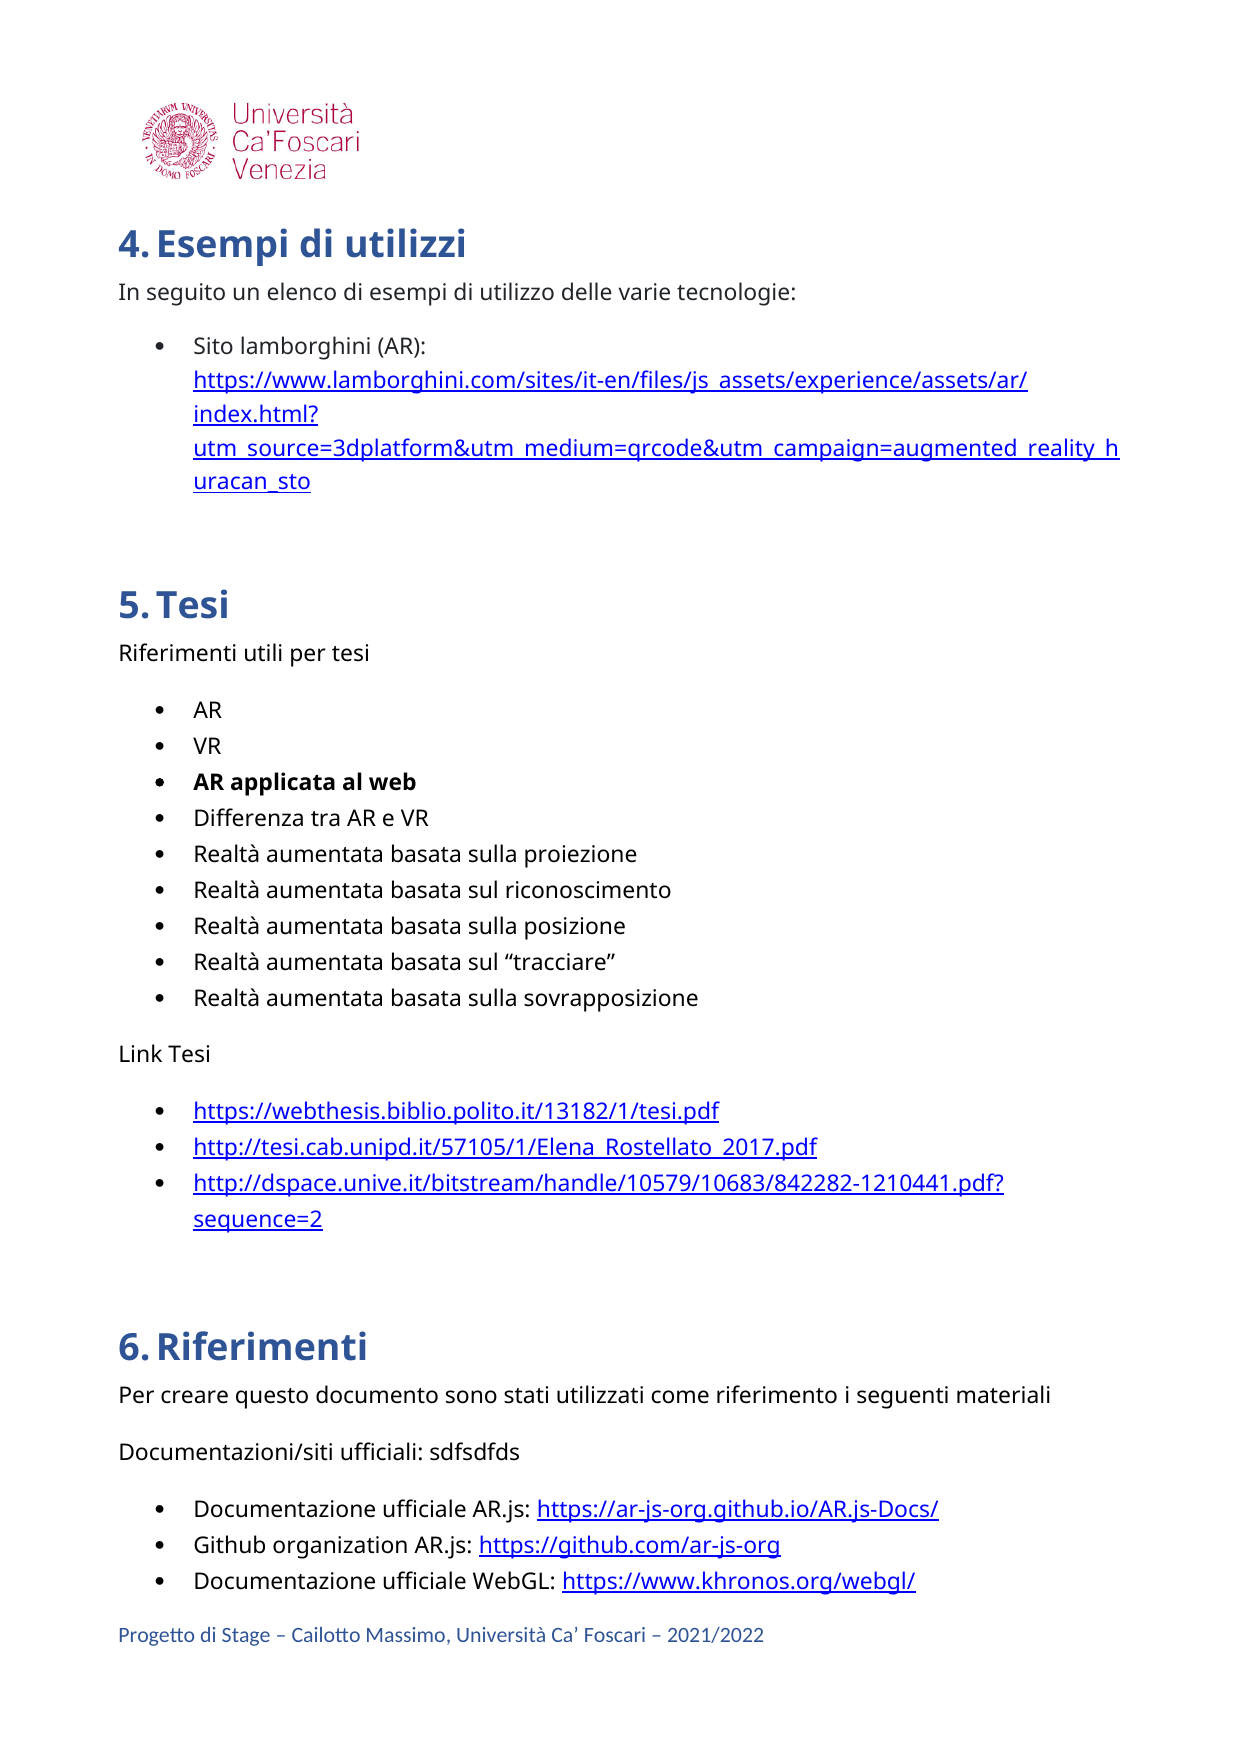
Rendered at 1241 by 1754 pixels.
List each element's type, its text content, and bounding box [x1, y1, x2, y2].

list Sito lamborghini (AR): [156, 330, 1122, 361]
text Riferimenti utili per tesi [118, 637, 1122, 668]
list AR applicata al web [156, 766, 1122, 797]
list Github organization AR.js: https://github.com/ar-js-org [156, 1529, 1122, 1560]
list https://webthesis.biblio.polito.it/13182/1/tesi.pdf [156, 1095, 1122, 1126]
subtitle Tesi [118, 578, 1122, 629]
text Per creare questo documento sono stati utilizzati come riferimento i seguenti materiali [118, 1379, 1122, 1410]
list Realtà aumentata basata sul riconoscimento [156, 874, 1122, 905]
list Documentazione ufficiale AR.js: https://ar-js-org.github.io/AR.js-Docs/ [156, 1493, 1122, 1524]
list Realtà aumentata basata sulla posizione [156, 909, 1122, 941]
list Realtà aumentata basata sul “tracciare” [156, 946, 1122, 977]
list Differenza tra AR e VR [156, 802, 1122, 833]
picture [118, 73, 380, 200]
list Documentazione ufficiale WebGL: https://www.khronos.org/webgl/ [156, 1564, 1122, 1596]
list Realtà aumentata basata sulla sovrapposizione [156, 981, 1122, 1013]
list http://tesi.cab.unipd.it/57105/1/Elena_Rostellato_2017.pdf [156, 1131, 1122, 1162]
list AR [156, 694, 1122, 725]
subtitle Esempi di utilizzi [118, 217, 1122, 268]
text In seguito un elenco di esempi di utilizzo delle varie tecnologie: [118, 276, 1122, 307]
text Documentazioni/siti ufficiali: sdfsdfds [118, 1436, 1122, 1467]
list Realtà aumentata basata sulla proiezione [156, 838, 1122, 869]
list http://dspace.unive.it/bitstream/handle/10579/10683/842282-1210441.pdf?sequence=2 [156, 1167, 1122, 1234]
list VR [156, 730, 1122, 761]
text Link Tesi [118, 1038, 1122, 1069]
subtitle Riferimenti [118, 1321, 1122, 1372]
list https://www.lamborghini.com/sites/it-en/files/js_assets/experience/assets/ar/index.html?utm_source=3dplatform&utm_medium=qrcode&utm_campaign=augmented_reality_huracan_sto [193, 364, 1122, 496]
